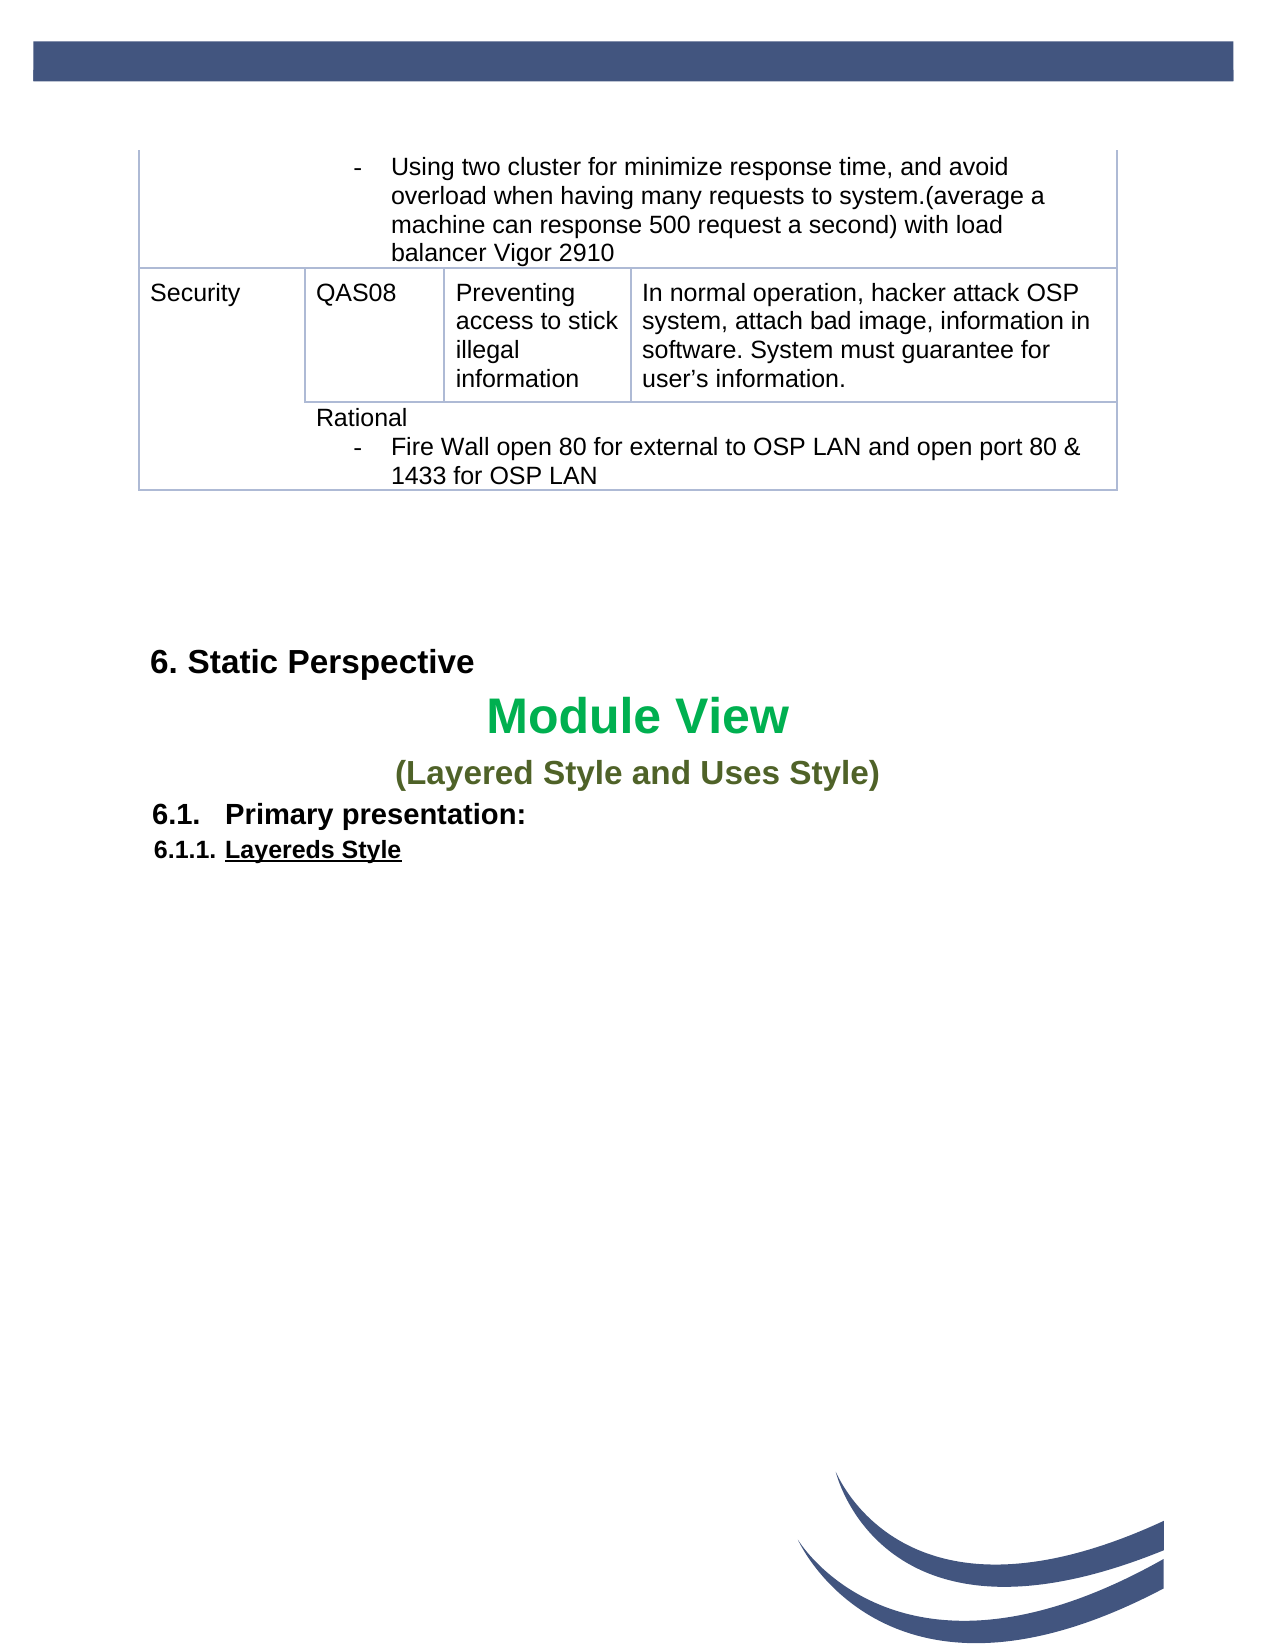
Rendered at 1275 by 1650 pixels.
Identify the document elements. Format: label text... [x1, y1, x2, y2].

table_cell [305, 150, 1116, 267]
table_cell Rational Fire Wall open 80 for external to OSP LAN and open port 80 & 1433 for OSP LAN [305, 403, 1116, 489]
table_cell In normal operation, hacker attack OSP system, attach bad image, information in software. System must guarantee for user’s information. [632, 269, 1116, 401]
list (Layered Style and Uses Style) [150, 753, 1125, 791]
table_cell Security [140, 269, 304, 489]
list Layereds Style [154, 835, 1125, 864]
table_cell Preventing access to stick illegal information [445, 269, 630, 401]
list Static Perspective [150, 642, 1125, 681]
list Primary presentation: [152, 797, 1125, 830]
table_cell QAS08 [306, 269, 443, 401]
list Module View [150, 687, 1125, 744]
